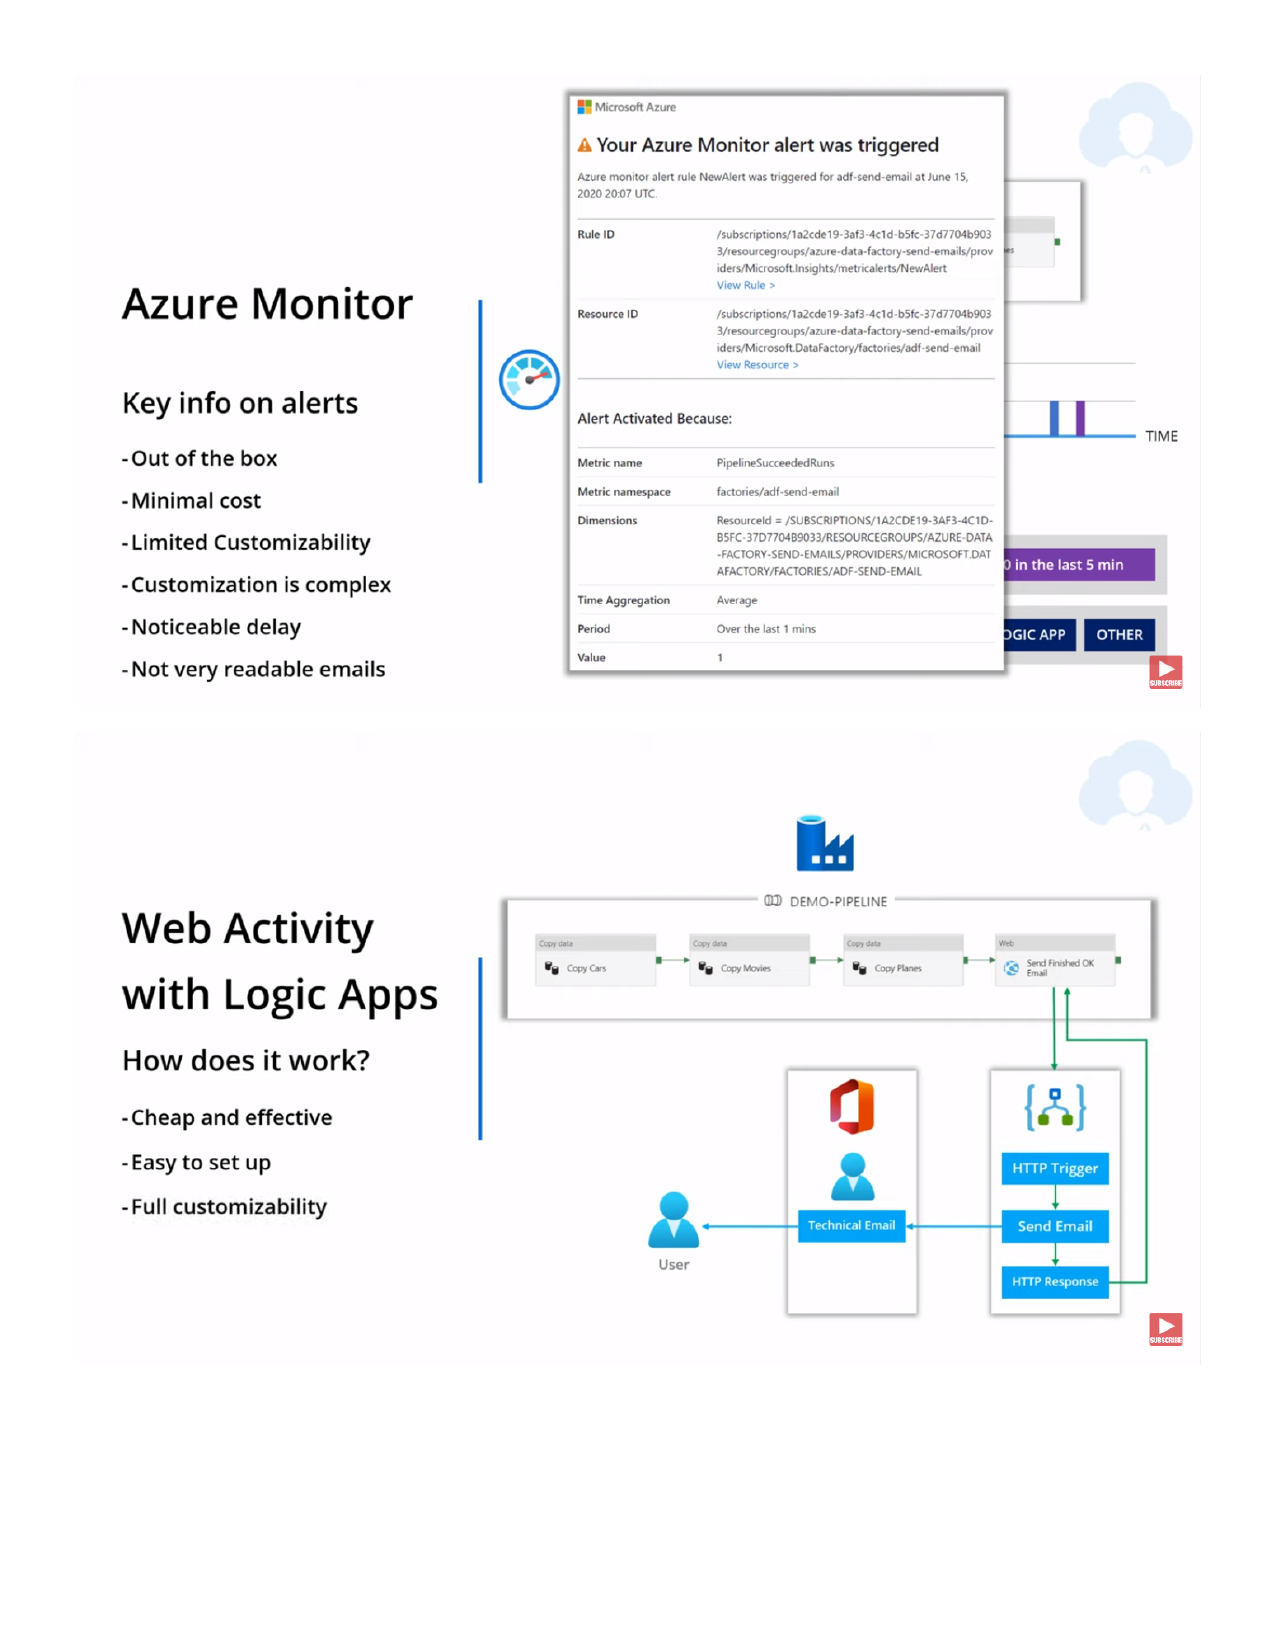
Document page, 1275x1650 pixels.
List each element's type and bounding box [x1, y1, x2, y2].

picture [75, 732, 1200, 1365]
picture [75, 75, 1200, 708]
